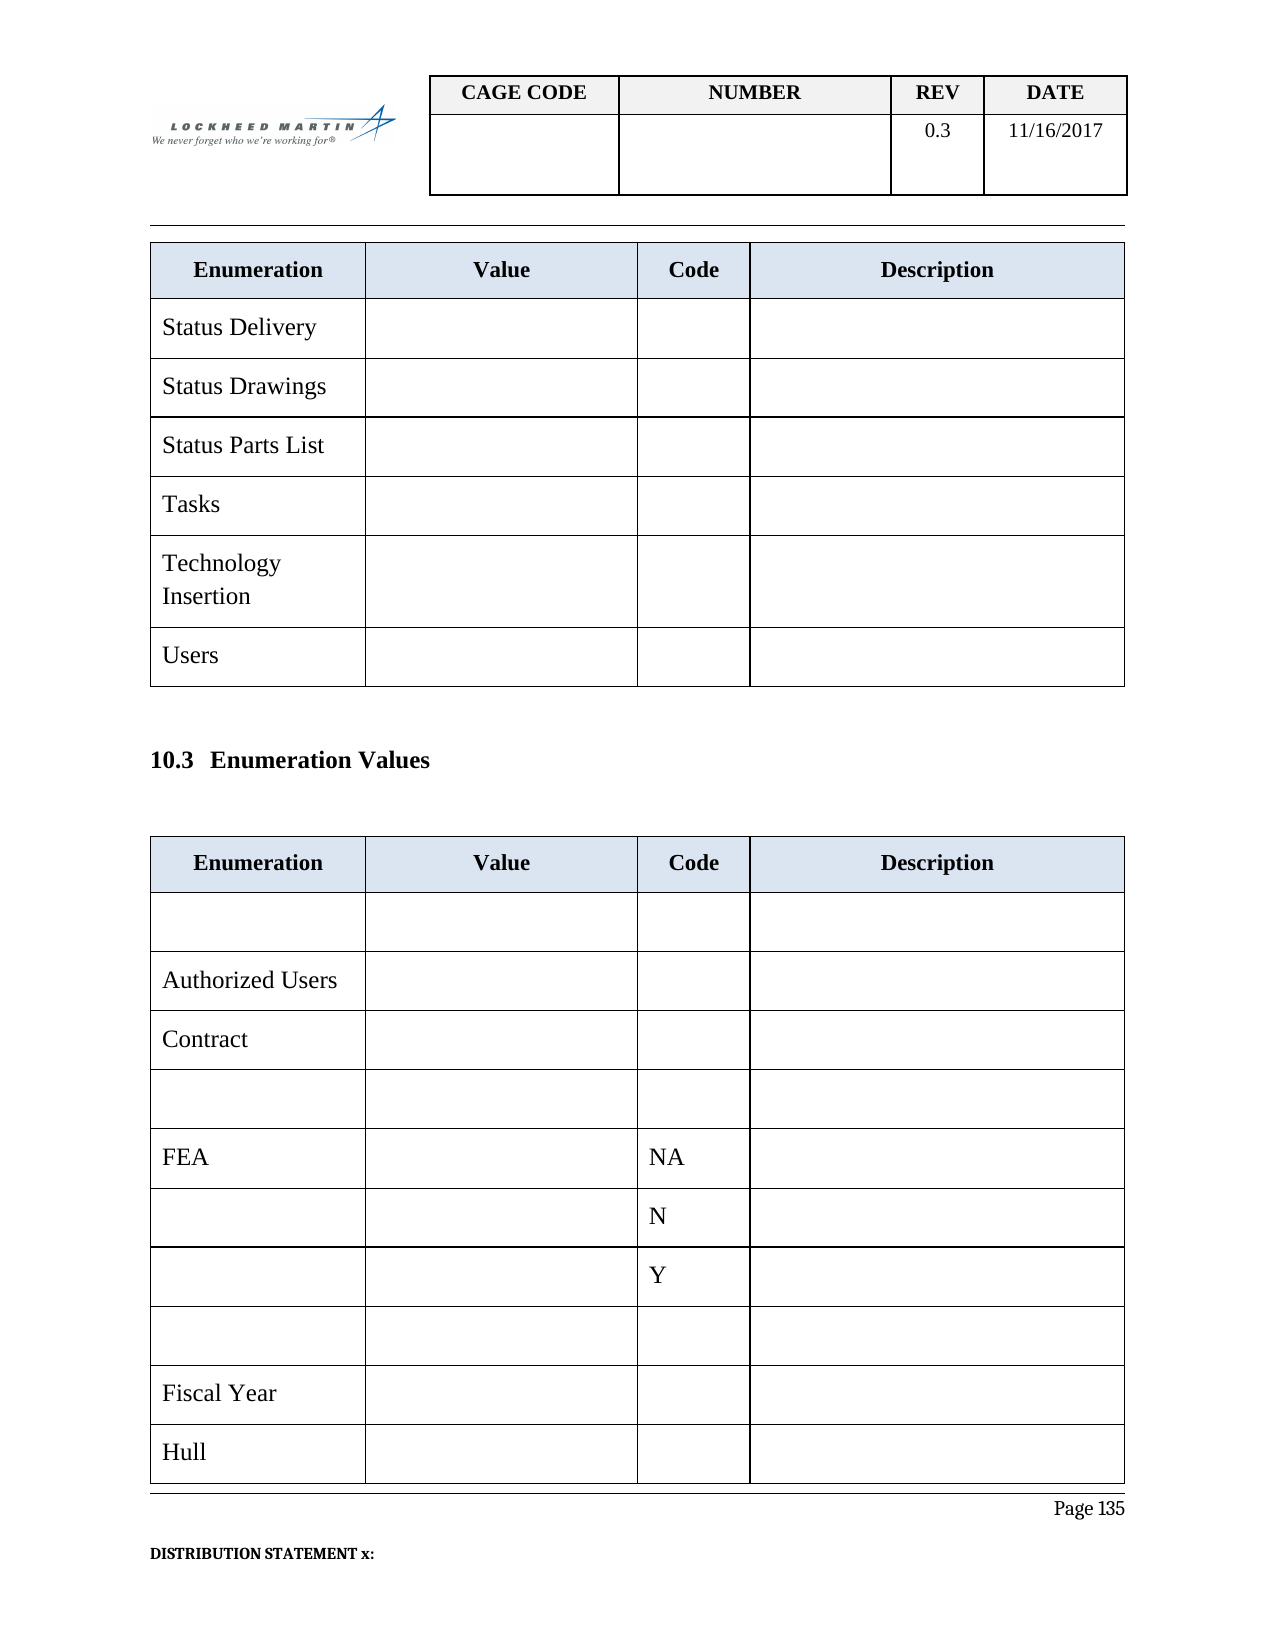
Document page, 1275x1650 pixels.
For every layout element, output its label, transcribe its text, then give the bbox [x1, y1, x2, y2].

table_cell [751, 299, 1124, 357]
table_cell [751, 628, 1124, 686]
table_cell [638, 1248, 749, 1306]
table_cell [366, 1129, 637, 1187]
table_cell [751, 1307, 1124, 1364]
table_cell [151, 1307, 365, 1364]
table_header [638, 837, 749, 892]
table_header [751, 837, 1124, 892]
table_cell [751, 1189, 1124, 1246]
picture [152, 104, 397, 146]
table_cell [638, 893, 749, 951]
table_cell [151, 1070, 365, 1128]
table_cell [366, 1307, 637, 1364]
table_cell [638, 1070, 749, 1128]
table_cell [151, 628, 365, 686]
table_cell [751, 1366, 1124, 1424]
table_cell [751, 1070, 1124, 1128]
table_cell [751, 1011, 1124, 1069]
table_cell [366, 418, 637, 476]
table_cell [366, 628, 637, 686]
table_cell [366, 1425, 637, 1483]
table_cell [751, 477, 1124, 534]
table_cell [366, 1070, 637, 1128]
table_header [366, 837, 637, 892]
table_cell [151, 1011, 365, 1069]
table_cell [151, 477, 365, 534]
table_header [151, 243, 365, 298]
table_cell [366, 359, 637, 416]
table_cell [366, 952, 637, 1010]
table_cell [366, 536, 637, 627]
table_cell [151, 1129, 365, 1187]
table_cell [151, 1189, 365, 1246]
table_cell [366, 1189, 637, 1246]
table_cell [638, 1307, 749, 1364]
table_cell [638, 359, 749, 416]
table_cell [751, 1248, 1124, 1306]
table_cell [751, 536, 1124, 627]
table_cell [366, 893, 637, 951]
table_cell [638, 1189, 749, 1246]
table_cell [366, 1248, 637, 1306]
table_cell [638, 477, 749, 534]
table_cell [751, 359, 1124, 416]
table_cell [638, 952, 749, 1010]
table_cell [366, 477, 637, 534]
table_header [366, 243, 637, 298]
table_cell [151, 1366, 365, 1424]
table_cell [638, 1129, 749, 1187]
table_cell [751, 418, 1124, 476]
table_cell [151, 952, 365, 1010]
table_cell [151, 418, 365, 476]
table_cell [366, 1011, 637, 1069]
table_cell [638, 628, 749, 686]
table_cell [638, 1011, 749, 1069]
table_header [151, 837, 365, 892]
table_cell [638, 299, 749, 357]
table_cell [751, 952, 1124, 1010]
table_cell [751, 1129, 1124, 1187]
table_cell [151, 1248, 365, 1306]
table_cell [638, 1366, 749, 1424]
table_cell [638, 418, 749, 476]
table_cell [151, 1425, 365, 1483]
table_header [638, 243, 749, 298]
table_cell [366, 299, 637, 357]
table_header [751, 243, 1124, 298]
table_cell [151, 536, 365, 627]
subtitle Enumeration Values [150, 745, 1125, 773]
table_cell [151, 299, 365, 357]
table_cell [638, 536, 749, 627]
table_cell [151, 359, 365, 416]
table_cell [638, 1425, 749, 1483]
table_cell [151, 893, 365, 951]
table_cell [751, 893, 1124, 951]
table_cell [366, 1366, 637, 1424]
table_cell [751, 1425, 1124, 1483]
